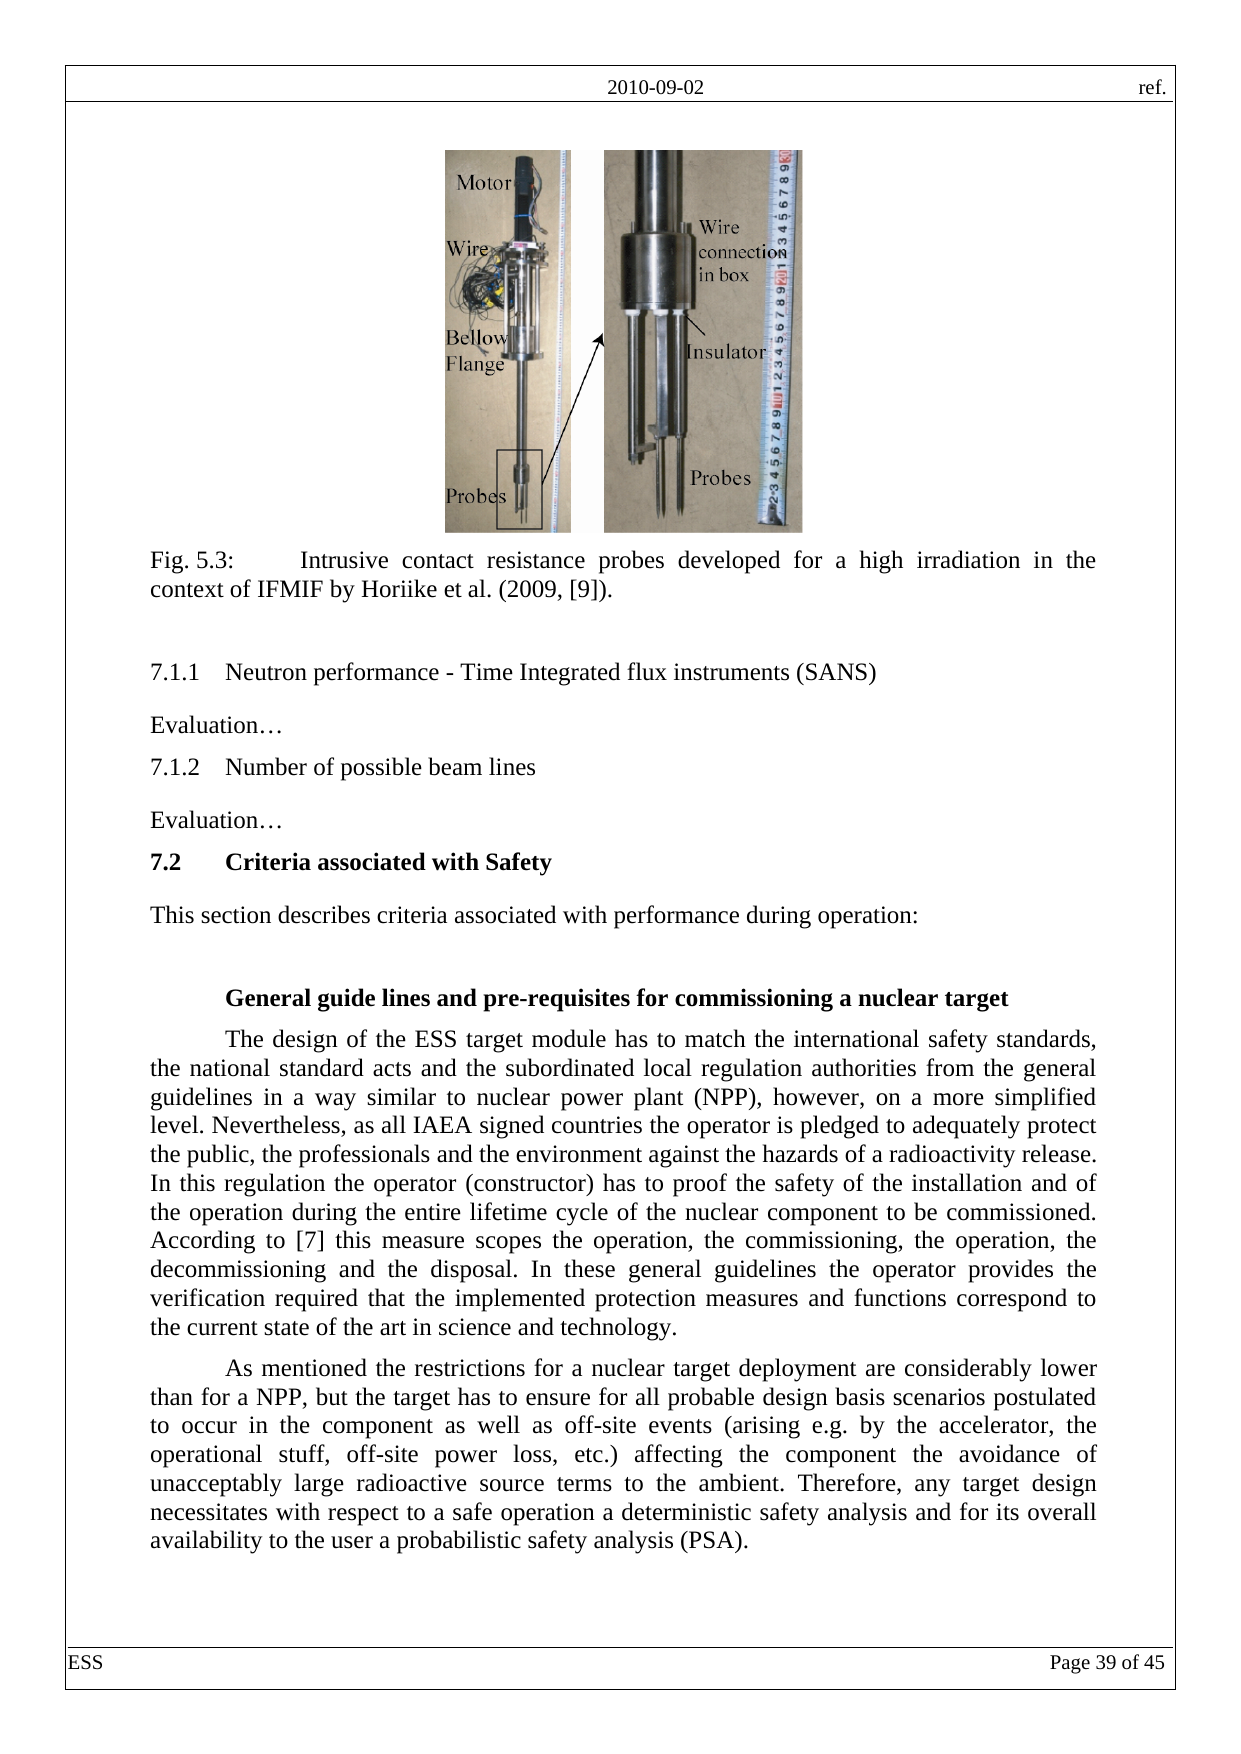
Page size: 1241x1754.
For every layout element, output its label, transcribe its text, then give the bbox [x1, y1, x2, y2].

text The design of the ESS target module has to match the international safety standards, the national standard acts and the subordinated local regulation authorities from the general guidelines in a way similar to nuclear power plant (NPP), however, on a more simplified level. Nevertheless, as all IAEA signed countries the operator is pledged to adequately protect the public, the professionals and the environment against the hazards of a radioactivity release. In this regulation the operator (constructor) has to proof the safety of the installation and of the operation during the entire lifetime cycle of the nuclear component to be commissioned. According to [7] this measure scopes the operation, the commissioning, the operation, the decommissioning and the disposal. In these general guidelines the operator provides the verification required that the implemented protection measures and functions correspond to the current state of the art in science and technology. [150, 1024, 1098, 1340]
text Evaluation… [150, 710, 1098, 739]
text Evaluation… [150, 805, 1098, 834]
text Fig. 5.3: Intrusive contact resistance probes developed for a high irradiation in the context of IFMIF by Horiike et al. (2009, [9]). [150, 545, 1098, 603]
text This section describes criteria associated with performance during operation: [150, 900, 1098, 929]
text General guide lines and pre-requisites for commissioning a nuclear target [150, 983, 1098, 1012]
text As mentioned the restrictions for a nuclear target deployment are considerably lower than for a NPP, but the target has to ensure for all probable design basis scenarios postulated to occur in the component as well as off-site events (arising e.g. by the accelerator, the operational stuff, off-site power loss, etc.) affecting the component the avoidance of unacceptably large radioactive source terms to the ambient. Therefore, any target design necessitates with respect to a safe operation a deterministic safety analysis and for its overall availability to the user a probabilistic safety analysis (PSA). [150, 1353, 1098, 1554]
subtitle Neutron performance - Time Integrated flux instruments (SANS) [150, 657, 1098, 685]
subtitle Criteria associated with Safety [150, 847, 1098, 875]
subtitle Number of possible beam lines [150, 752, 1098, 780]
picture [445, 150, 803, 533]
